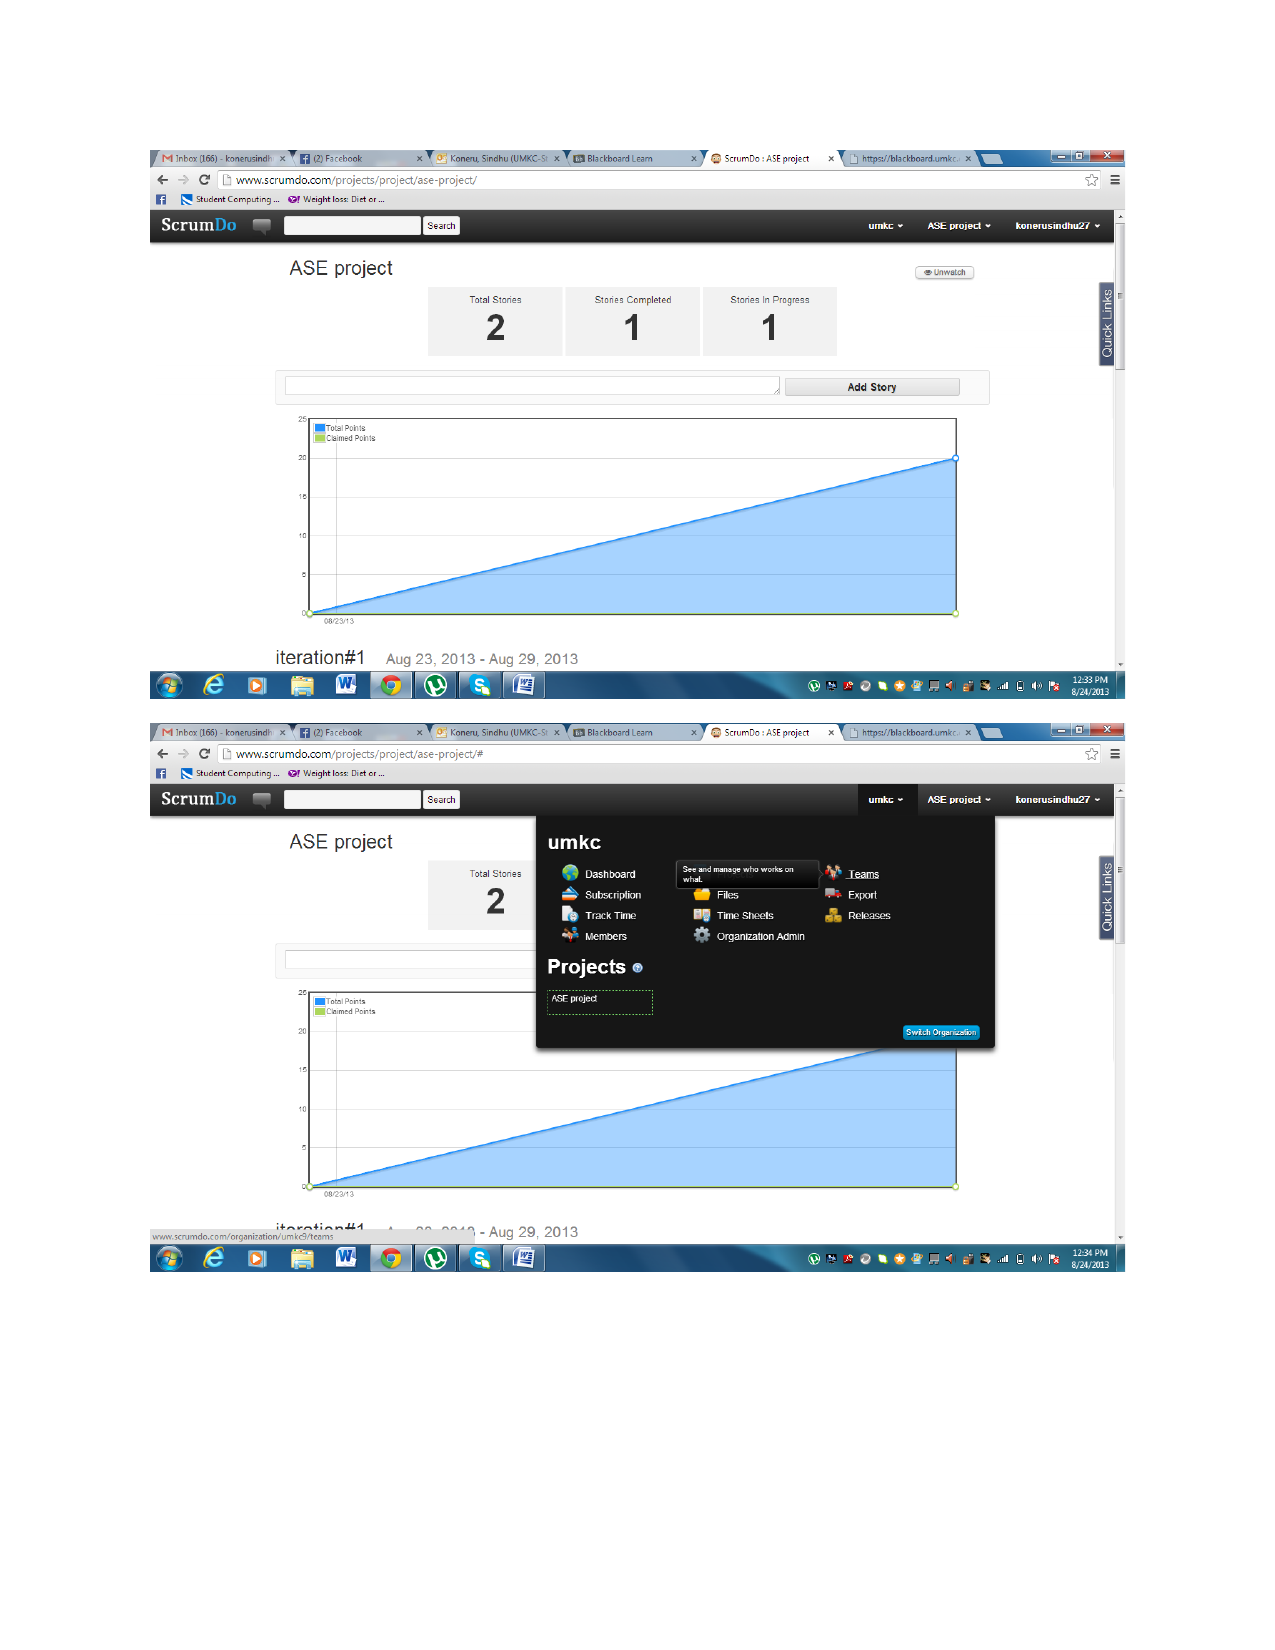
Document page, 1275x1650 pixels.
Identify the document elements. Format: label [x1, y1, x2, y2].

picture [150, 150, 1125, 699]
picture [150, 723, 1125, 1272]
